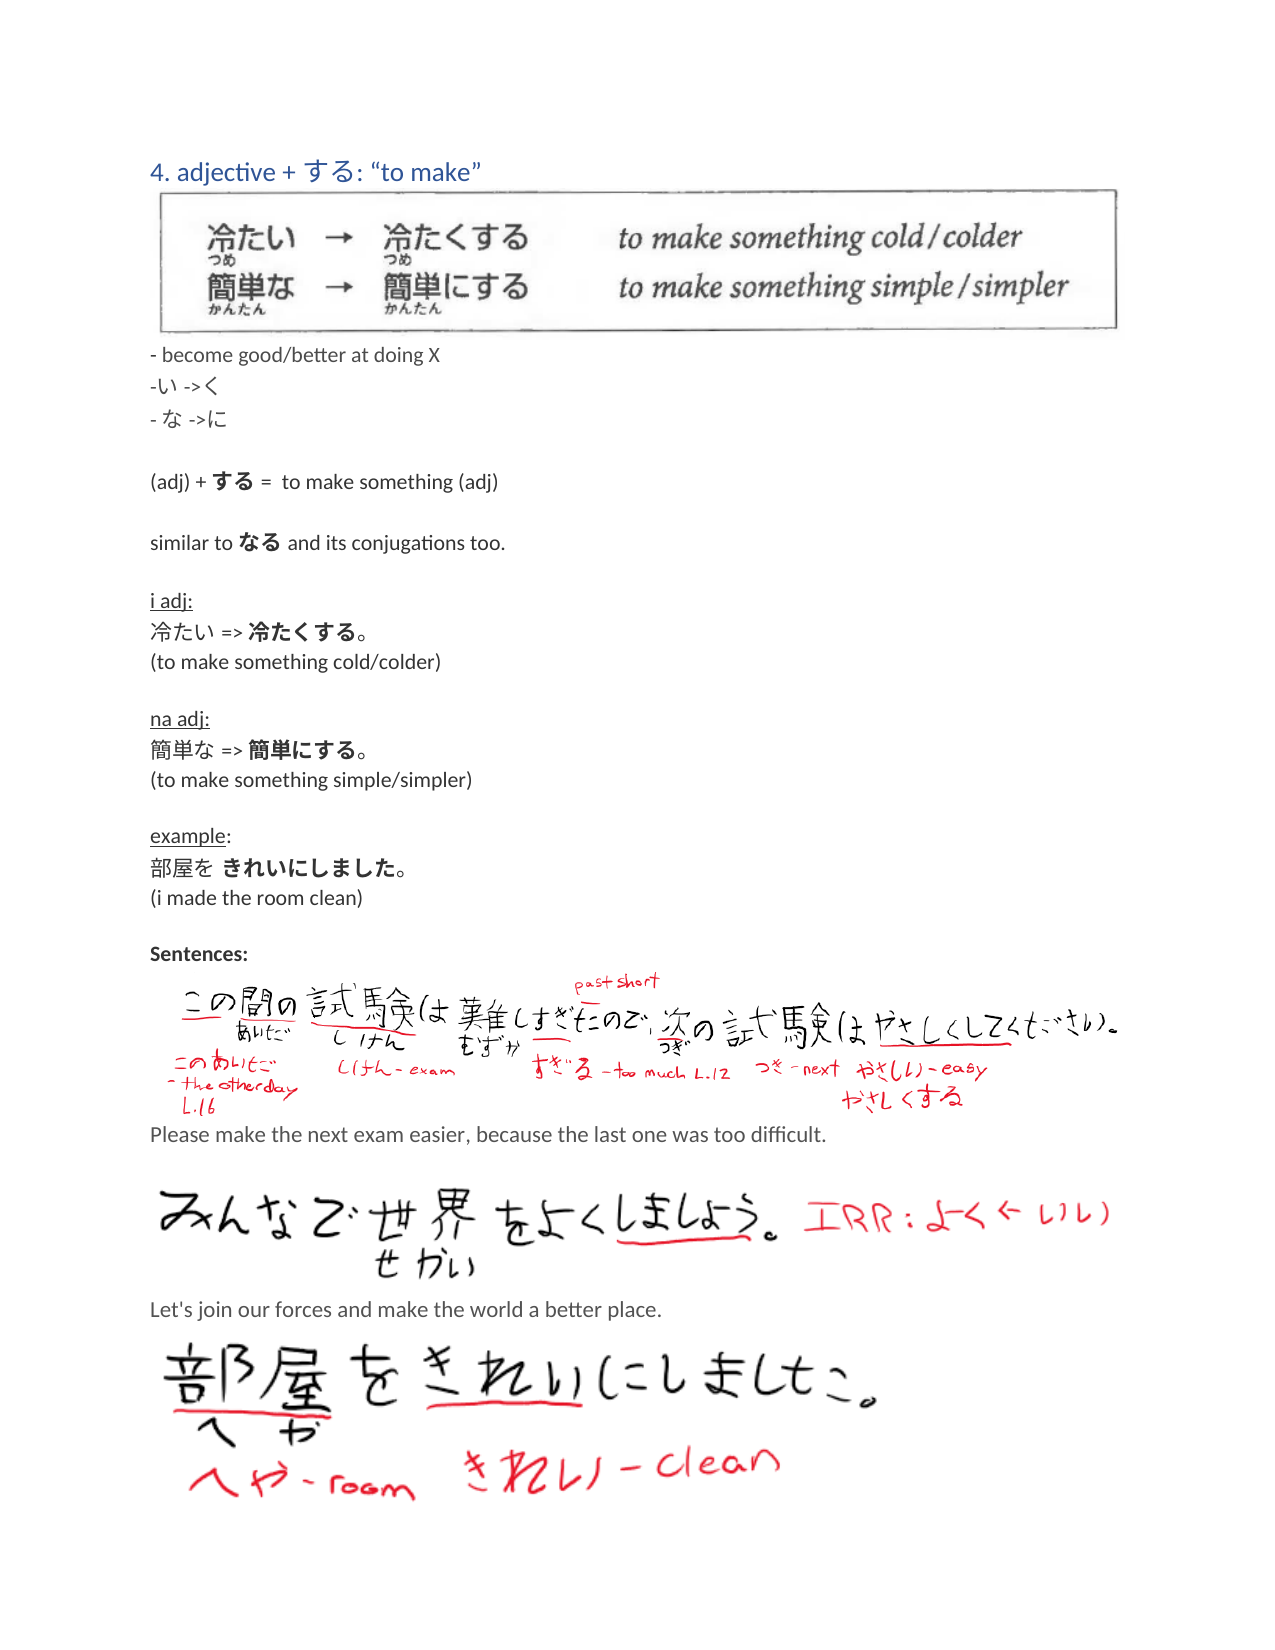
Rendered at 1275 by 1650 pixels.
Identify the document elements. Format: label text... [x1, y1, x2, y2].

text na adj: [150, 705, 1125, 731]
picture [150, 1325, 891, 1521]
picture [150, 188, 1125, 340]
subtitle 4. adjective + する: “to make” [150, 149, 1125, 188]
text - become good/better at doing X [150, 341, 1125, 368]
text (i made the room clean) [150, 884, 1125, 911]
text 冷たい => 冷たくする。 [150, 615, 1125, 647]
text i adj: [150, 587, 1125, 613]
text 簡単な => 簡単にする。 [150, 733, 1125, 764]
text (to make something cold/colder) [150, 648, 1125, 675]
text similar to なる and its conjugations too. [150, 525, 1125, 557]
text 部屋を きれいにしました。 [150, 851, 1125, 882]
text -い ->く [150, 369, 1125, 401]
text Sentences: [150, 941, 1125, 967]
picture [150, 968, 1125, 1119]
text example: [150, 823, 1125, 849]
text - な ->に [150, 402, 1125, 434]
text (to make something simple/simpler) [150, 766, 1125, 793]
text Let's join our forces and make the world a better place. [150, 1295, 1125, 1323]
text (adj) + する = to make something (adj) [150, 464, 1125, 496]
picture [150, 1177, 1125, 1294]
text Please make the next exam easier, because the last one was too difficult. [150, 1120, 1125, 1148]
